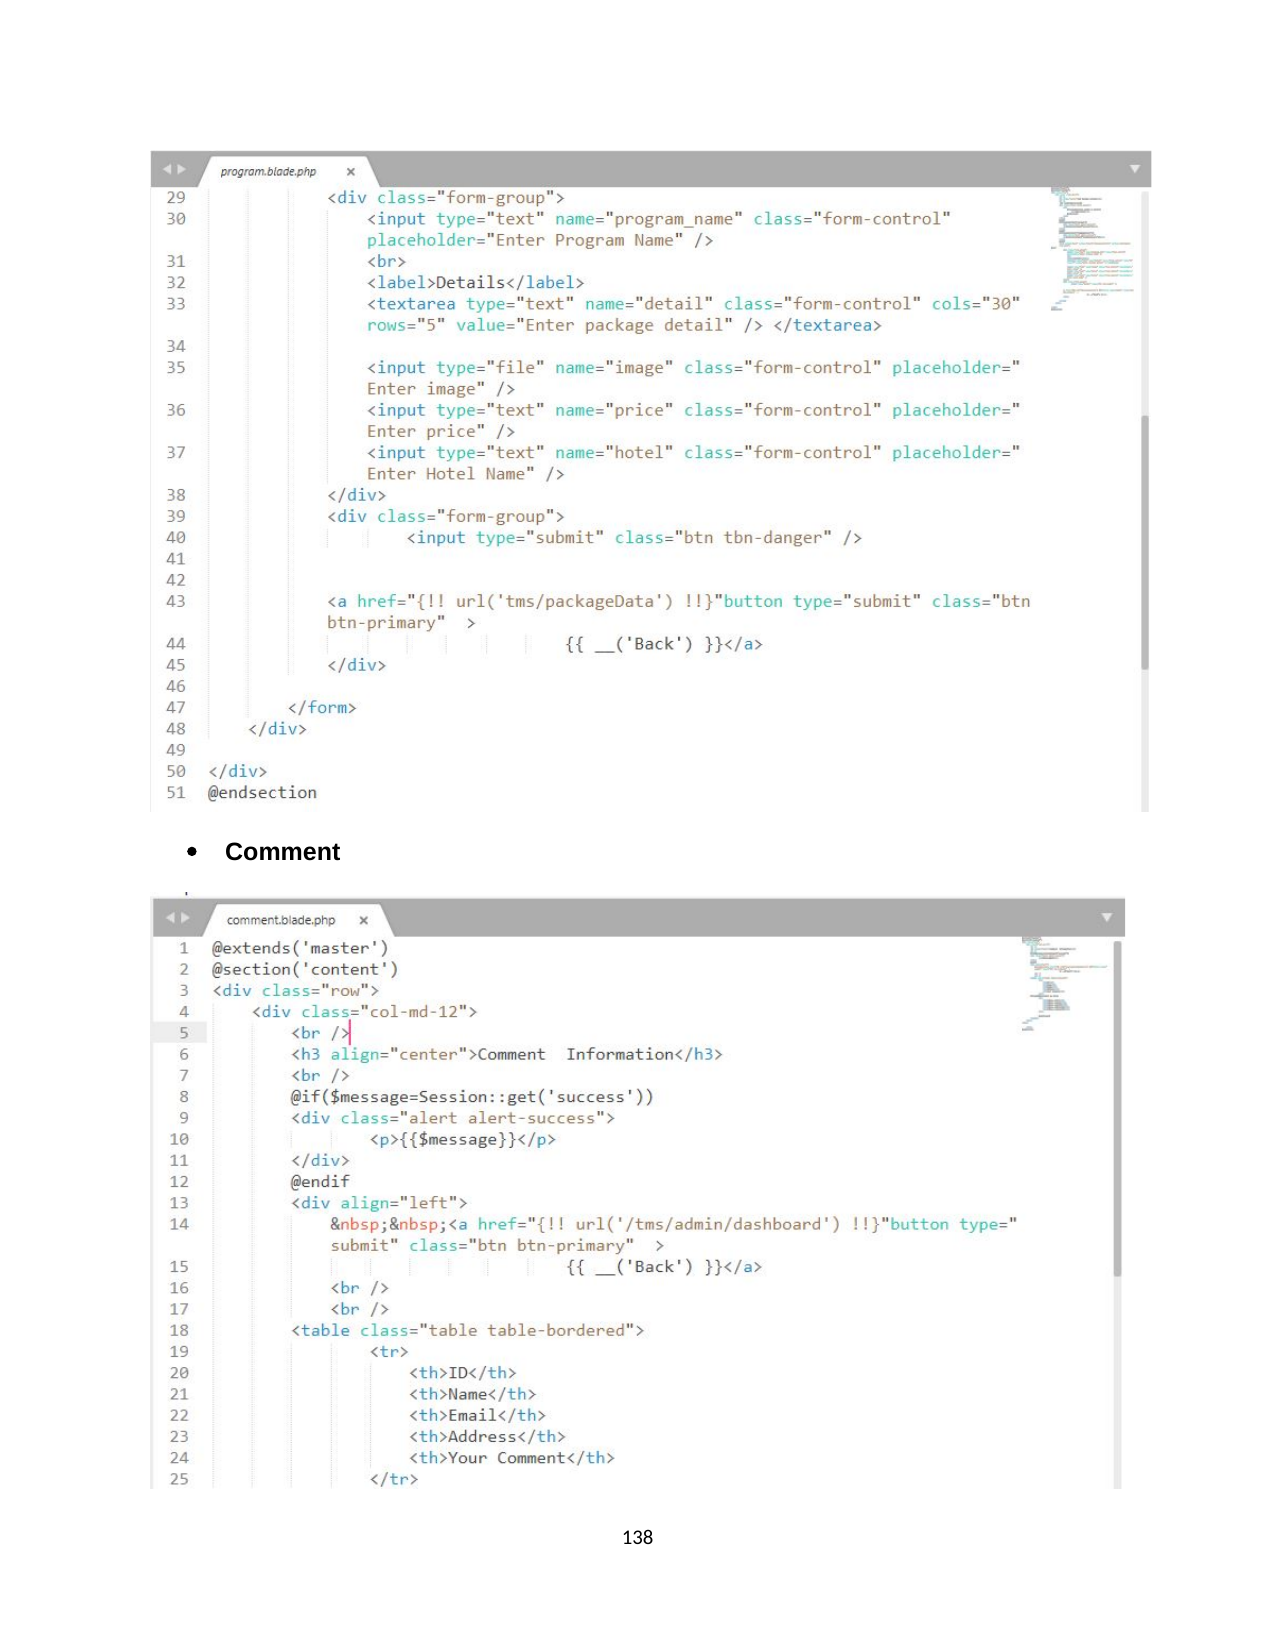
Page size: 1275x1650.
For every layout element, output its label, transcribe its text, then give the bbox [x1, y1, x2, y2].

picture [150, 892, 1125, 1489]
picture [150, 150, 1152, 812]
list Comment [187, 837, 1125, 866]
